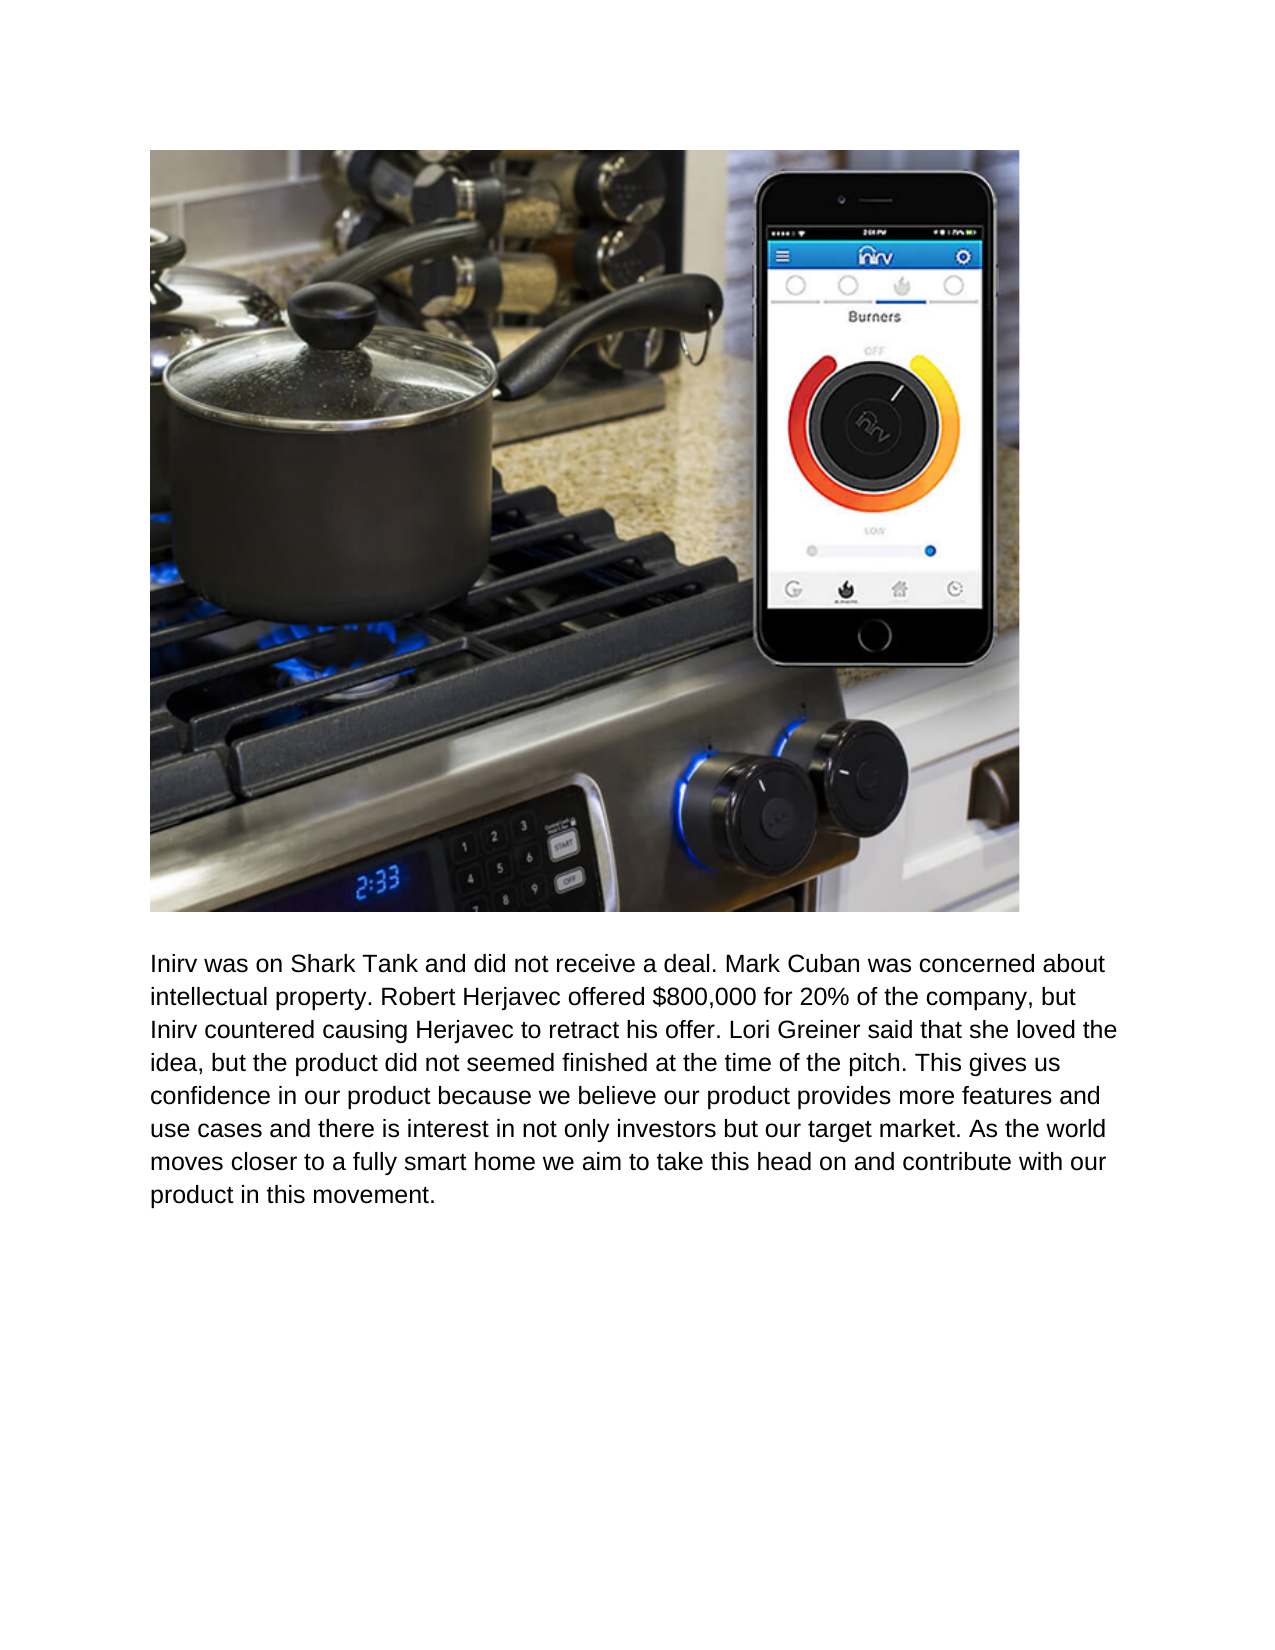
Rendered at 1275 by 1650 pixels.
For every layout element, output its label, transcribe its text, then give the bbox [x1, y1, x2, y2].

picture [150, 150, 1020, 912]
text Inirv was on Shark Tank and did not receive a deal. Mark Cuban was concerned about intellectual property. Robert Herjavec offered $800,000 for 20% of the company, but Inirv countered causing Herjavec to retract his offer. Lori Greiner said that she loved the idea, but the product did not seemed finished at the time of the pitch. This gives us confidence in our product because we believe our product provides more features and use cases and there is interest in not only investors but our target market. As the world moves closer to a fully smart home we aim to take this head on and contribute with our product in this movement. [150, 949, 1125, 1209]
